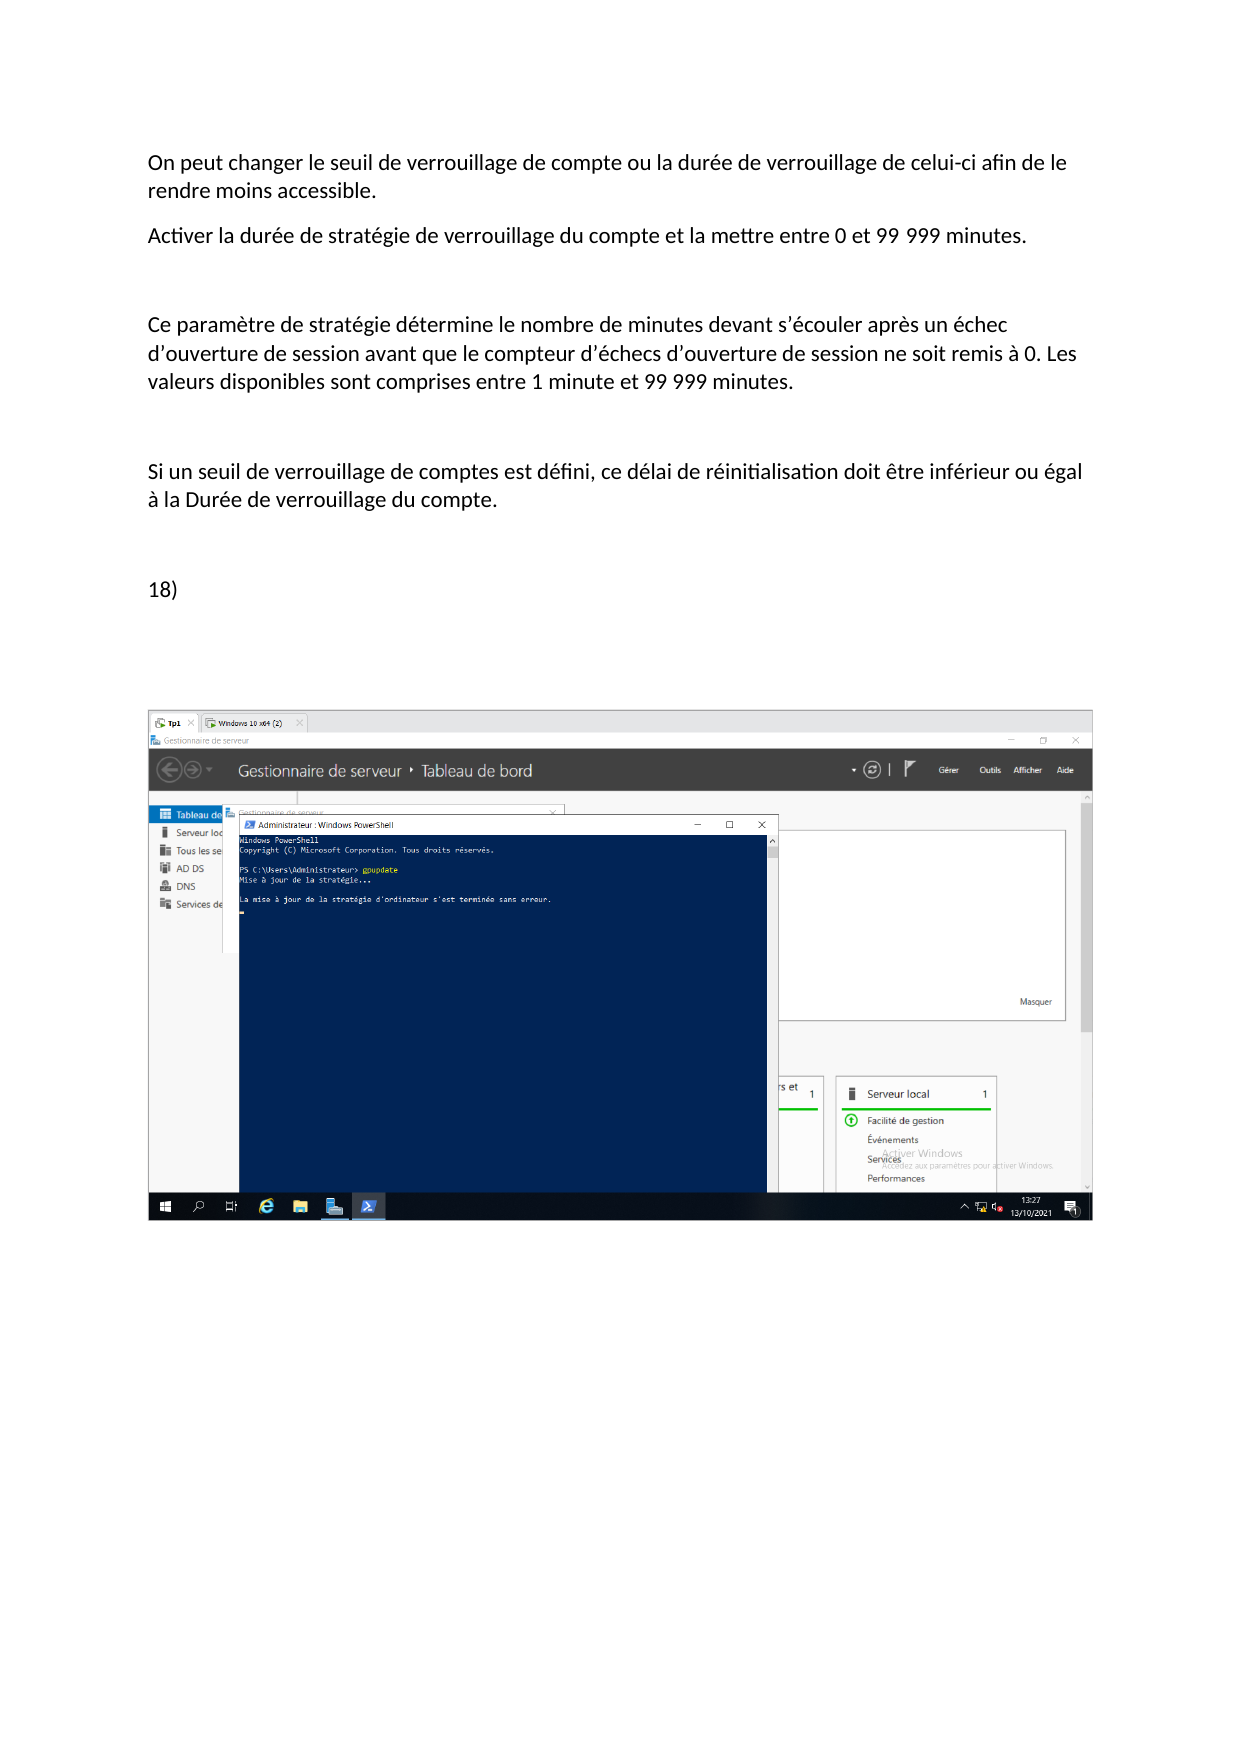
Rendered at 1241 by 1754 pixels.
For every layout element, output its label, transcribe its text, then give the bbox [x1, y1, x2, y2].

text Activer la durée de stratégie de verrouillage du compte et la mettre entre 0 et 99 999 minutes. [148, 221, 1093, 249]
text 18) [148, 575, 1093, 603]
picture [147, 709, 1093, 1221]
text Si un seuil de verrouillage de comptes est défini, ce délai de réinitialisation doit être inférieur ou égal à la Durée de verrouillage du compte. [148, 457, 1093, 513]
text On peut changer le seuil de verrouillage de compte ou la durée de verrouillage de celui-ci afin de le rendre moins accessible. [148, 148, 1093, 204]
text Ce paramètre de stratégie détermine le nombre de minutes devant s’écouler après un échec d’ouverture de session avant que le compteur d’échecs d’ouverture de session ne soit remis à 0. Les valeurs disponibles sont comprises entre 1 minute et 99 999 minutes. [148, 311, 1093, 395]
